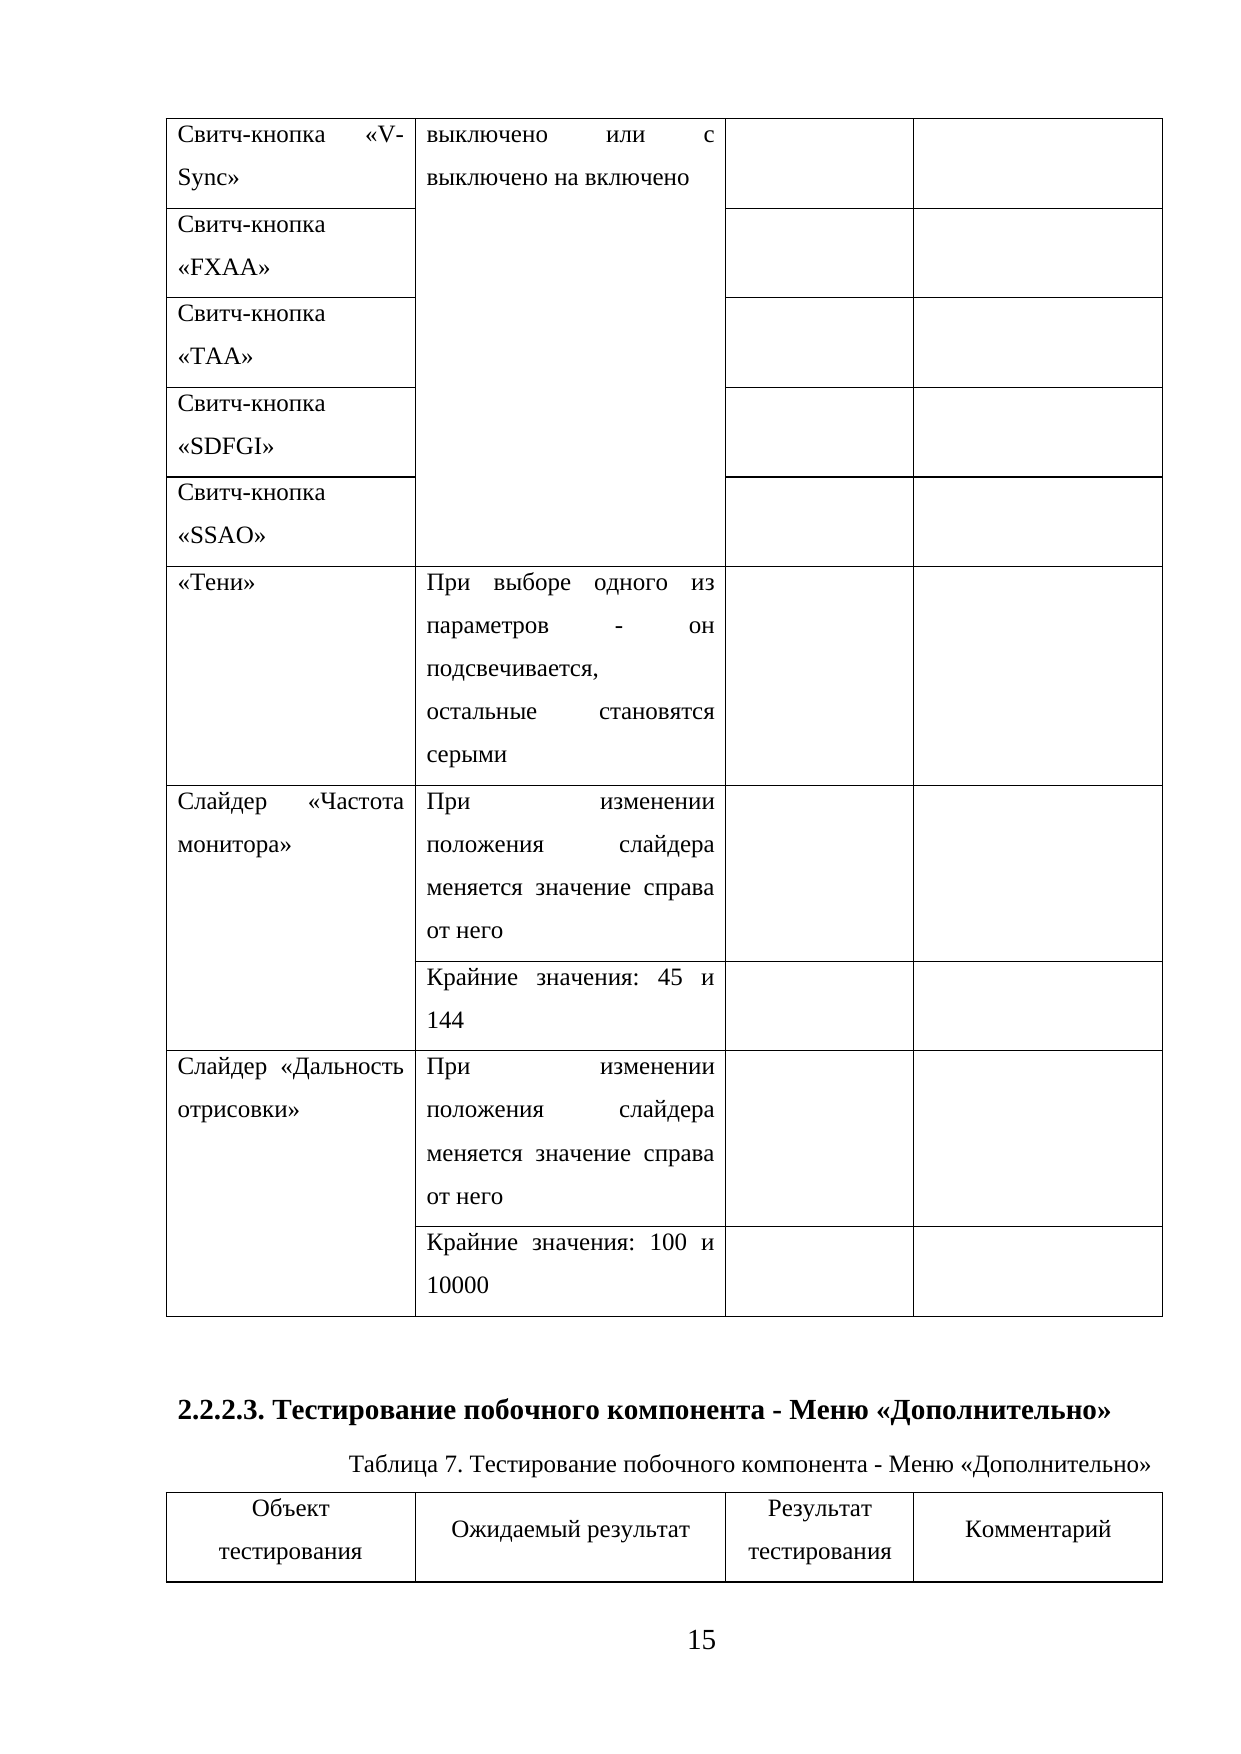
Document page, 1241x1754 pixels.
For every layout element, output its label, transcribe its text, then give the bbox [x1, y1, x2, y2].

table_cell [914, 962, 1162, 1050]
table_cell [726, 119, 913, 208]
table_cell Свитч-кнопка «TAA» [167, 298, 415, 387]
text Таблица 7. Тестирование побочного компонента - Меню «Дополнительно» [177, 1449, 1152, 1477]
subtitle Тестирование побочного компонента - Меню «Дополнительно» [177, 1392, 1152, 1426]
table_cell [914, 1051, 1162, 1226]
table_cell [726, 1051, 913, 1226]
table_cell Крайние значения: 45 и 144 [416, 962, 725, 1050]
table_cell [726, 962, 913, 1050]
table_header Комментарий [914, 1493, 1162, 1581]
table_cell Свитч-кнопка «SDFGI» [167, 388, 415, 476]
table_cell Свитч-кнопка «V-Sync» [167, 119, 415, 208]
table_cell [416, 119, 725, 566]
table_cell Слайдер «Частота монитора» [167, 786, 415, 1050]
table_cell При выборе одного из параметров - он подсвечивается, остальные становятся серыми [416, 567, 725, 785]
table_header Объект тестирования [167, 1493, 415, 1581]
table_cell [914, 478, 1162, 566]
table_cell Слайдер «Дальность отрисовки» [167, 1051, 415, 1316]
table_cell При изменении положения слайдера меняется значение справа от него [416, 1051, 725, 1226]
table_cell [726, 209, 913, 297]
table_cell [914, 298, 1162, 387]
table_cell [914, 567, 1162, 785]
table_cell [914, 786, 1162, 961]
table_cell [914, 209, 1162, 297]
table_cell [726, 567, 913, 785]
table_cell [914, 1227, 1162, 1316]
table_cell [726, 388, 913, 476]
table_cell [914, 388, 1162, 476]
table_cell При изменении положения слайдера меняется значение справа от него [416, 786, 725, 961]
table_cell Крайние значения: 100 и 10000 [416, 1227, 725, 1316]
table_cell Свитч-кнопка «SSAO» [167, 478, 415, 566]
table_cell [726, 478, 913, 566]
table_cell [726, 1227, 913, 1316]
table_header Ожидаемый результат [416, 1493, 725, 1581]
table_cell «Тени» [167, 567, 415, 785]
table_cell Свитч-кнопка «FXAA» [167, 209, 415, 297]
table_cell [726, 786, 913, 961]
table_header Результат тестирования [726, 1493, 913, 1581]
table_cell [726, 298, 913, 387]
table_cell [914, 119, 1162, 208]
